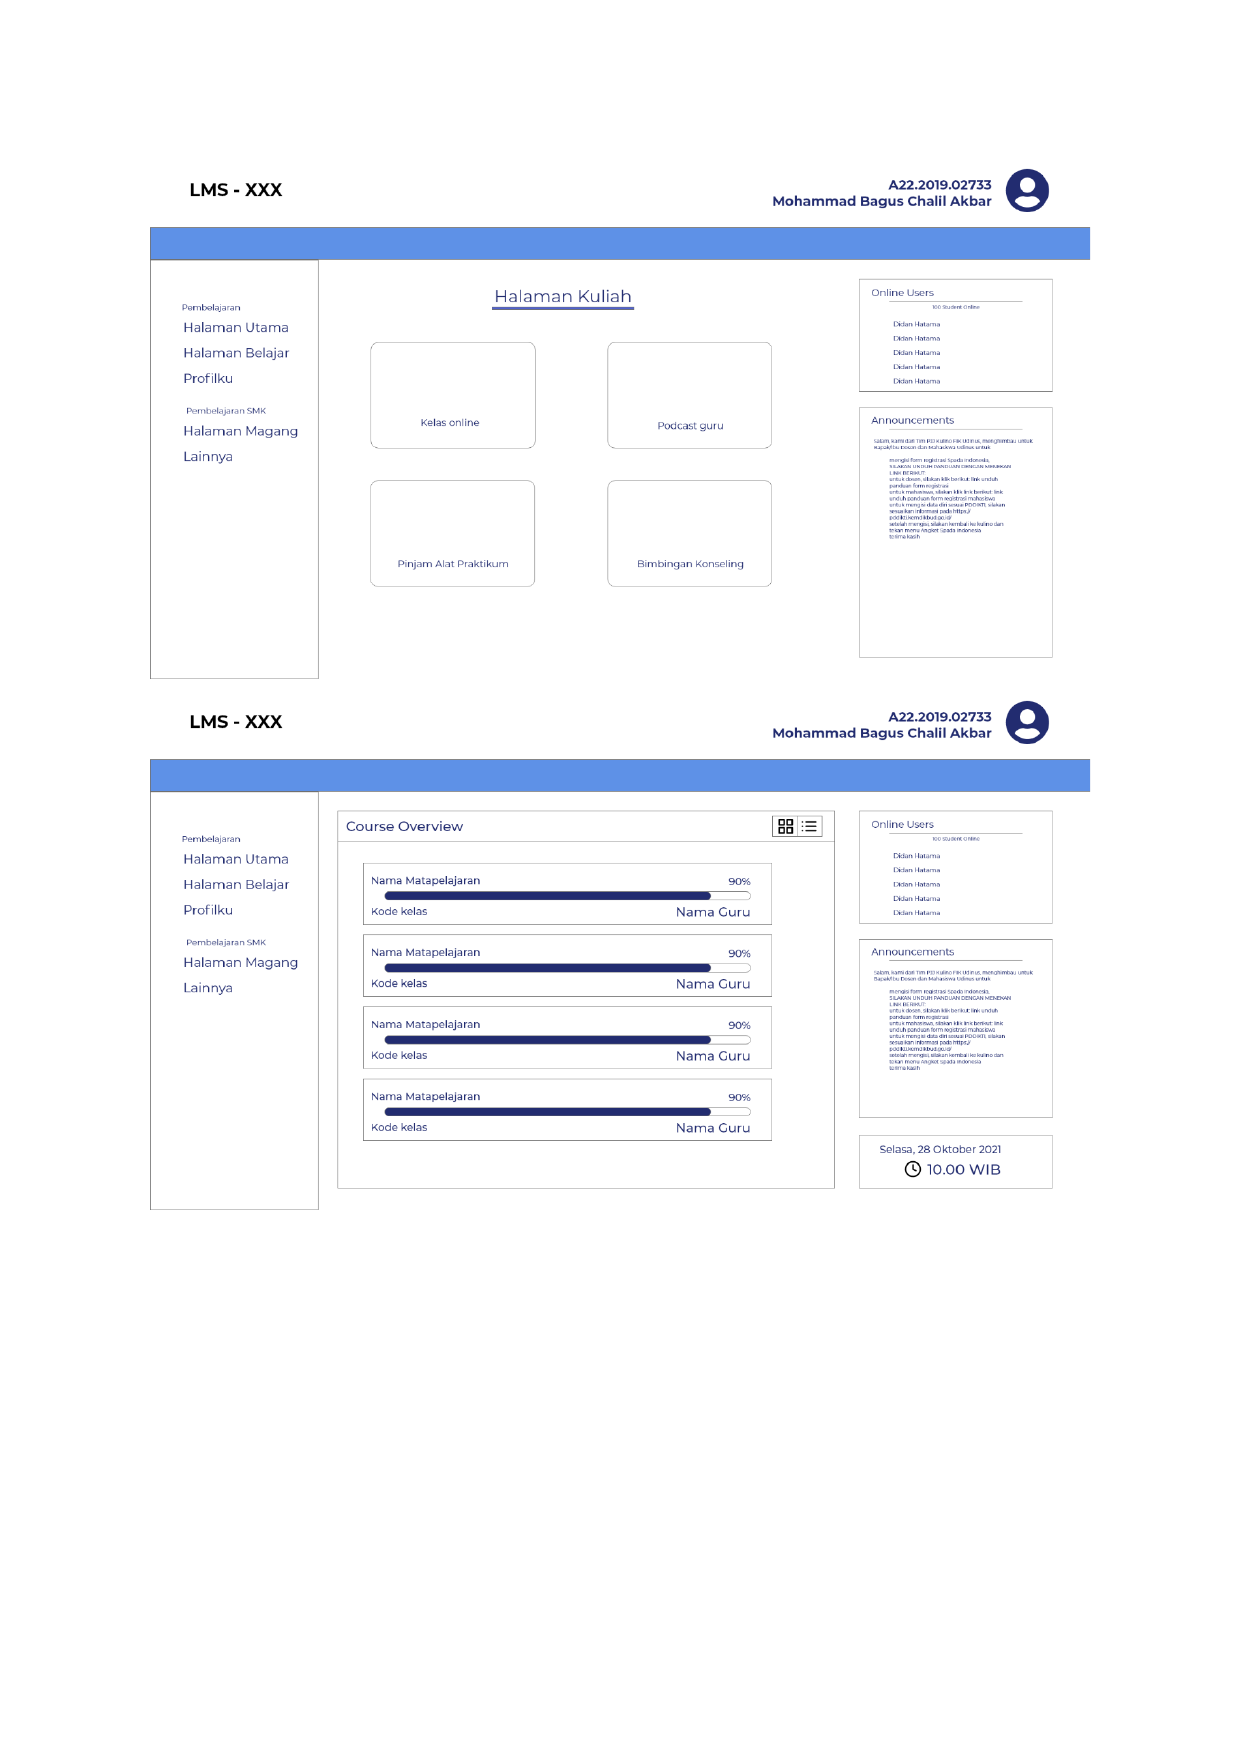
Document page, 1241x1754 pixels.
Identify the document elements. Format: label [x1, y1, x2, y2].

picture [150, 681, 1091, 1210]
picture [150, 150, 1091, 679]
